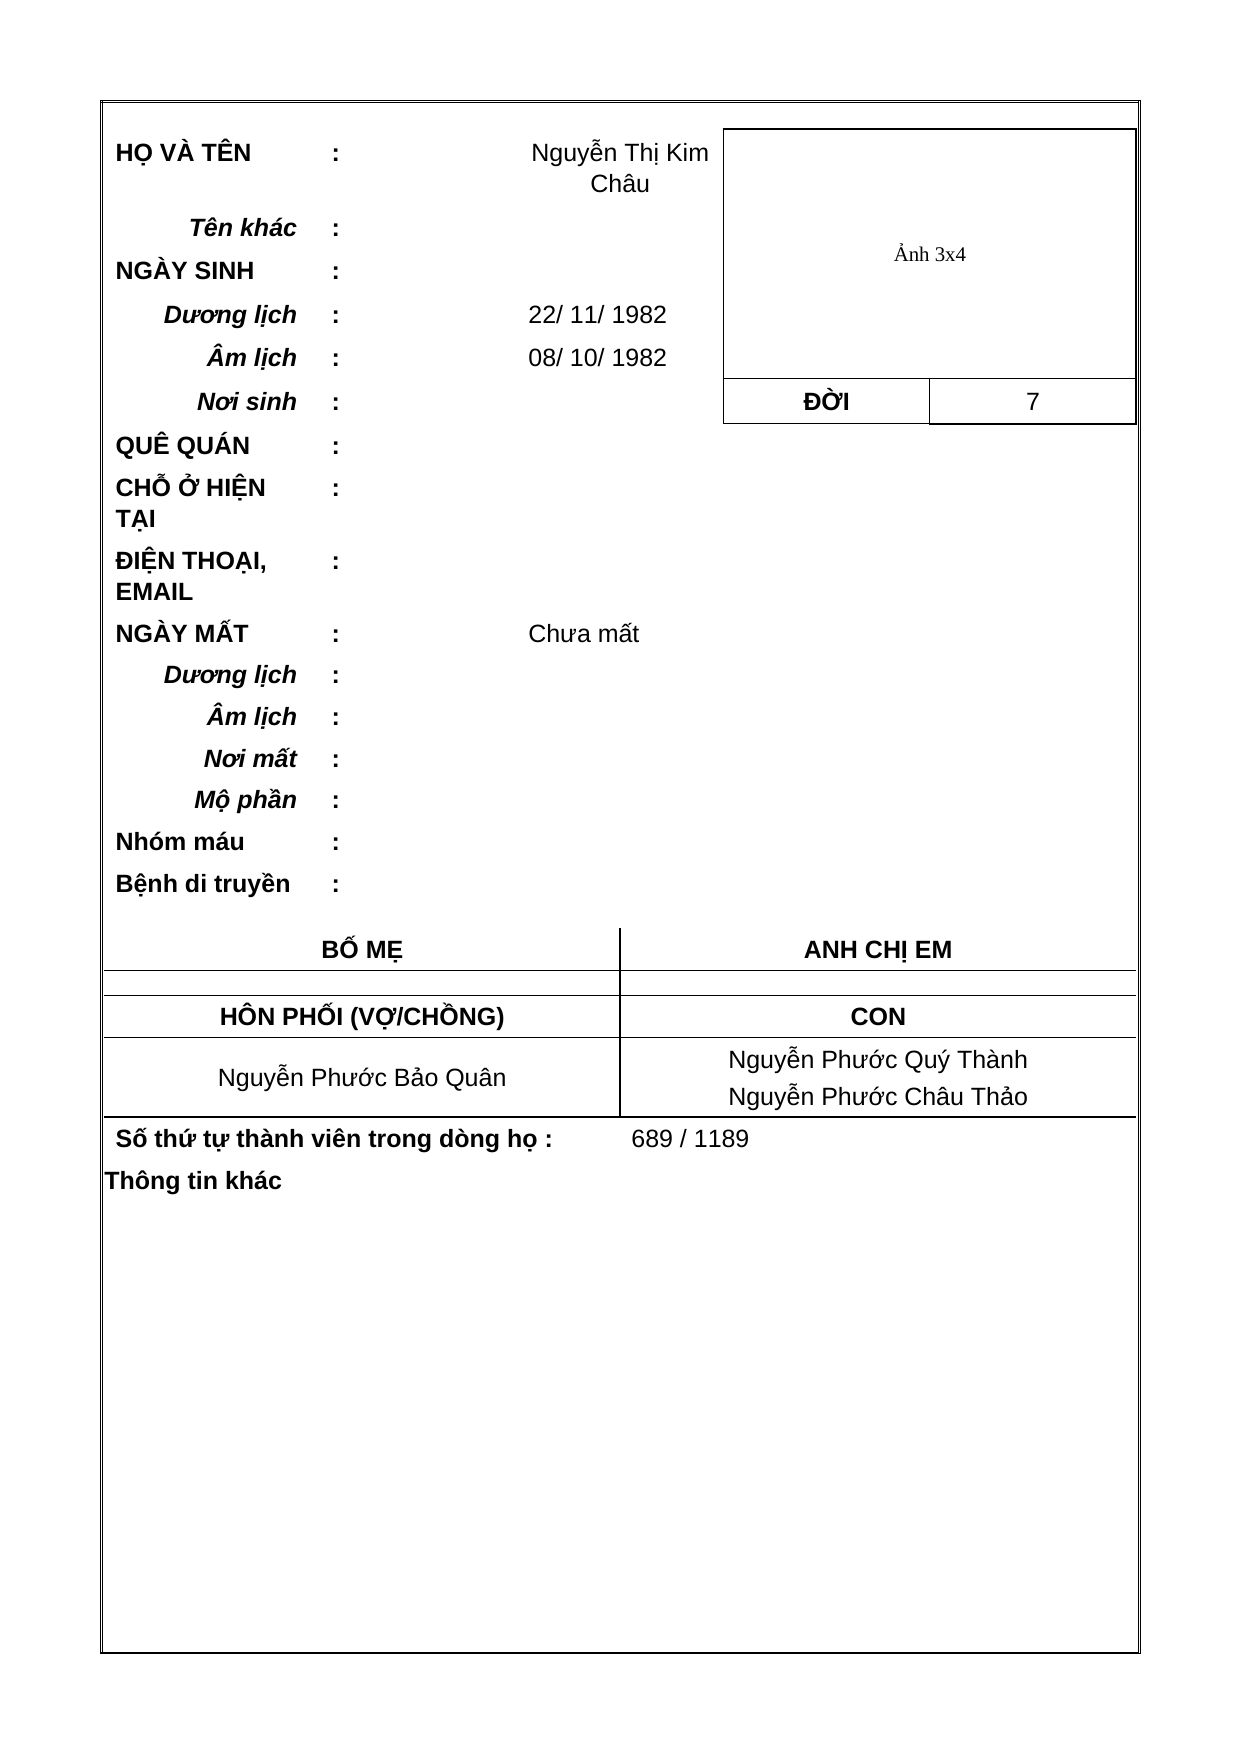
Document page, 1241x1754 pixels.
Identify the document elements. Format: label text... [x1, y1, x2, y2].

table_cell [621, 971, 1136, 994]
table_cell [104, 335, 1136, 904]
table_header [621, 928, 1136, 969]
text Thông tin khác [104, 1164, 1136, 1196]
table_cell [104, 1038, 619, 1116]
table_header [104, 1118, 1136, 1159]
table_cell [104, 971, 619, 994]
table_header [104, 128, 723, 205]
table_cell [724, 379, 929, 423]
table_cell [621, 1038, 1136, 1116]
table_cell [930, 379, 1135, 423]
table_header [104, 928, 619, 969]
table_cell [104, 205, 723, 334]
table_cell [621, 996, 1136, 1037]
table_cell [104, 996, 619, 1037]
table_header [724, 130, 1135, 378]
